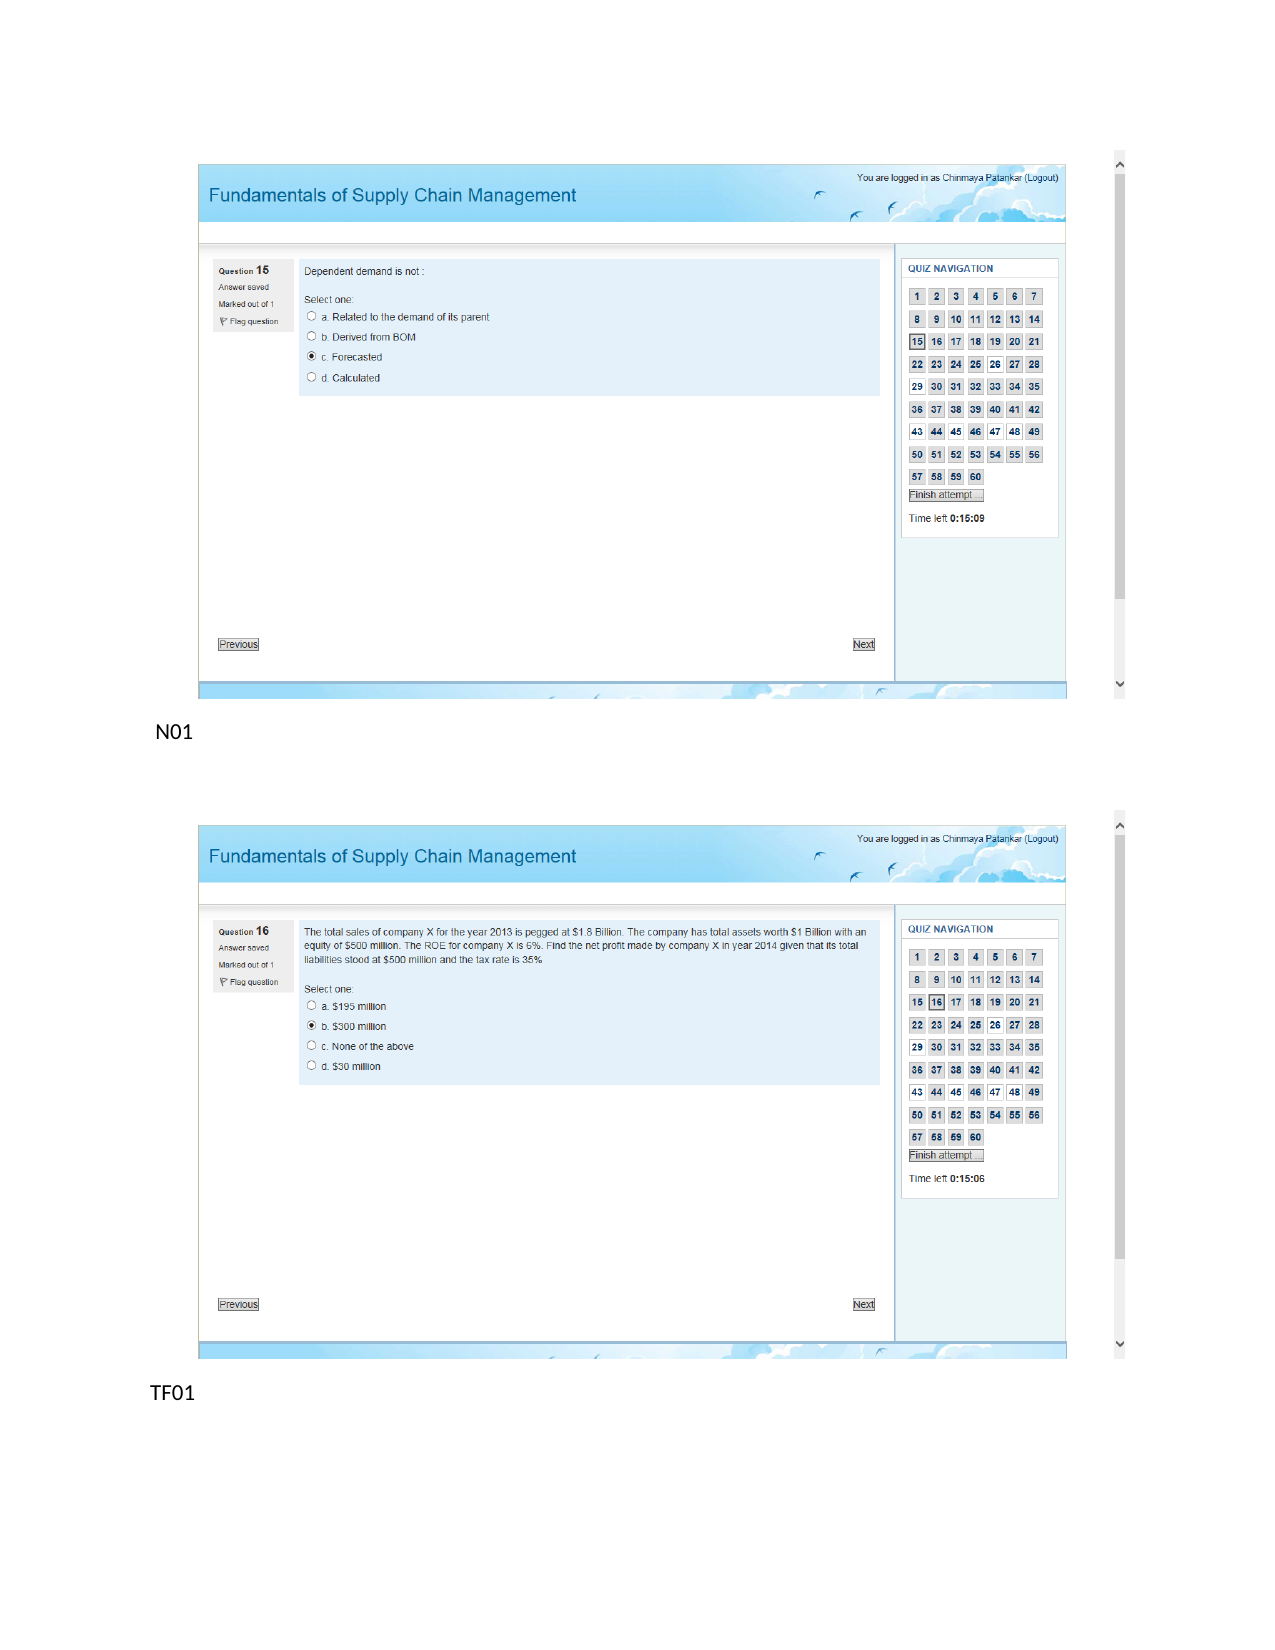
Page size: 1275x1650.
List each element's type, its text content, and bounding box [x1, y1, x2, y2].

text TF01 [150, 1378, 1125, 1406]
picture [150, 150, 1125, 699]
text N01 [150, 717, 1125, 745]
picture [150, 810, 1125, 1359]
